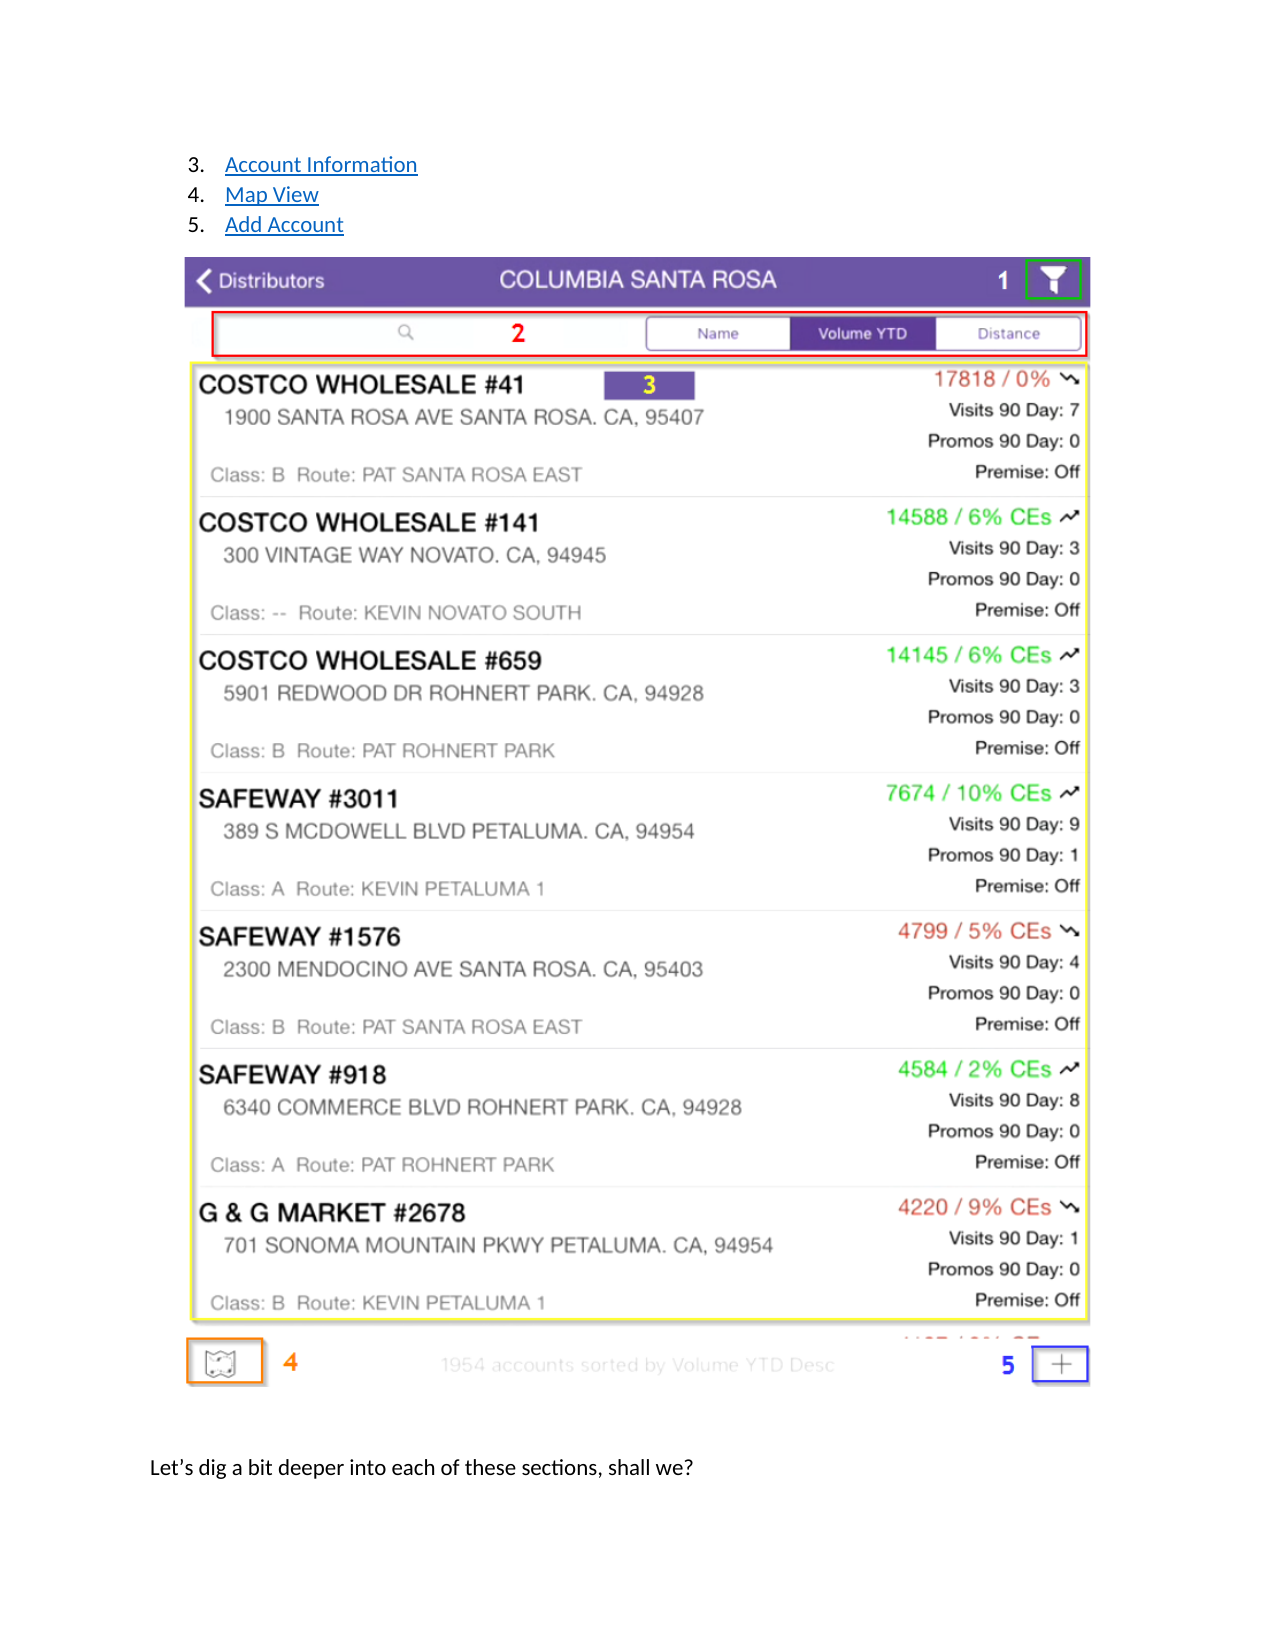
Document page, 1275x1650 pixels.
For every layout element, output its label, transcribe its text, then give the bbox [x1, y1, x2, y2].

list Add Account [187, 210, 1125, 238]
picture [184, 257, 1091, 1387]
list Account Information [187, 150, 1125, 178]
text Let’s dig a bit deeper into each of these sections, shall we? [150, 1453, 1125, 1481]
list Map View [187, 180, 1125, 208]
